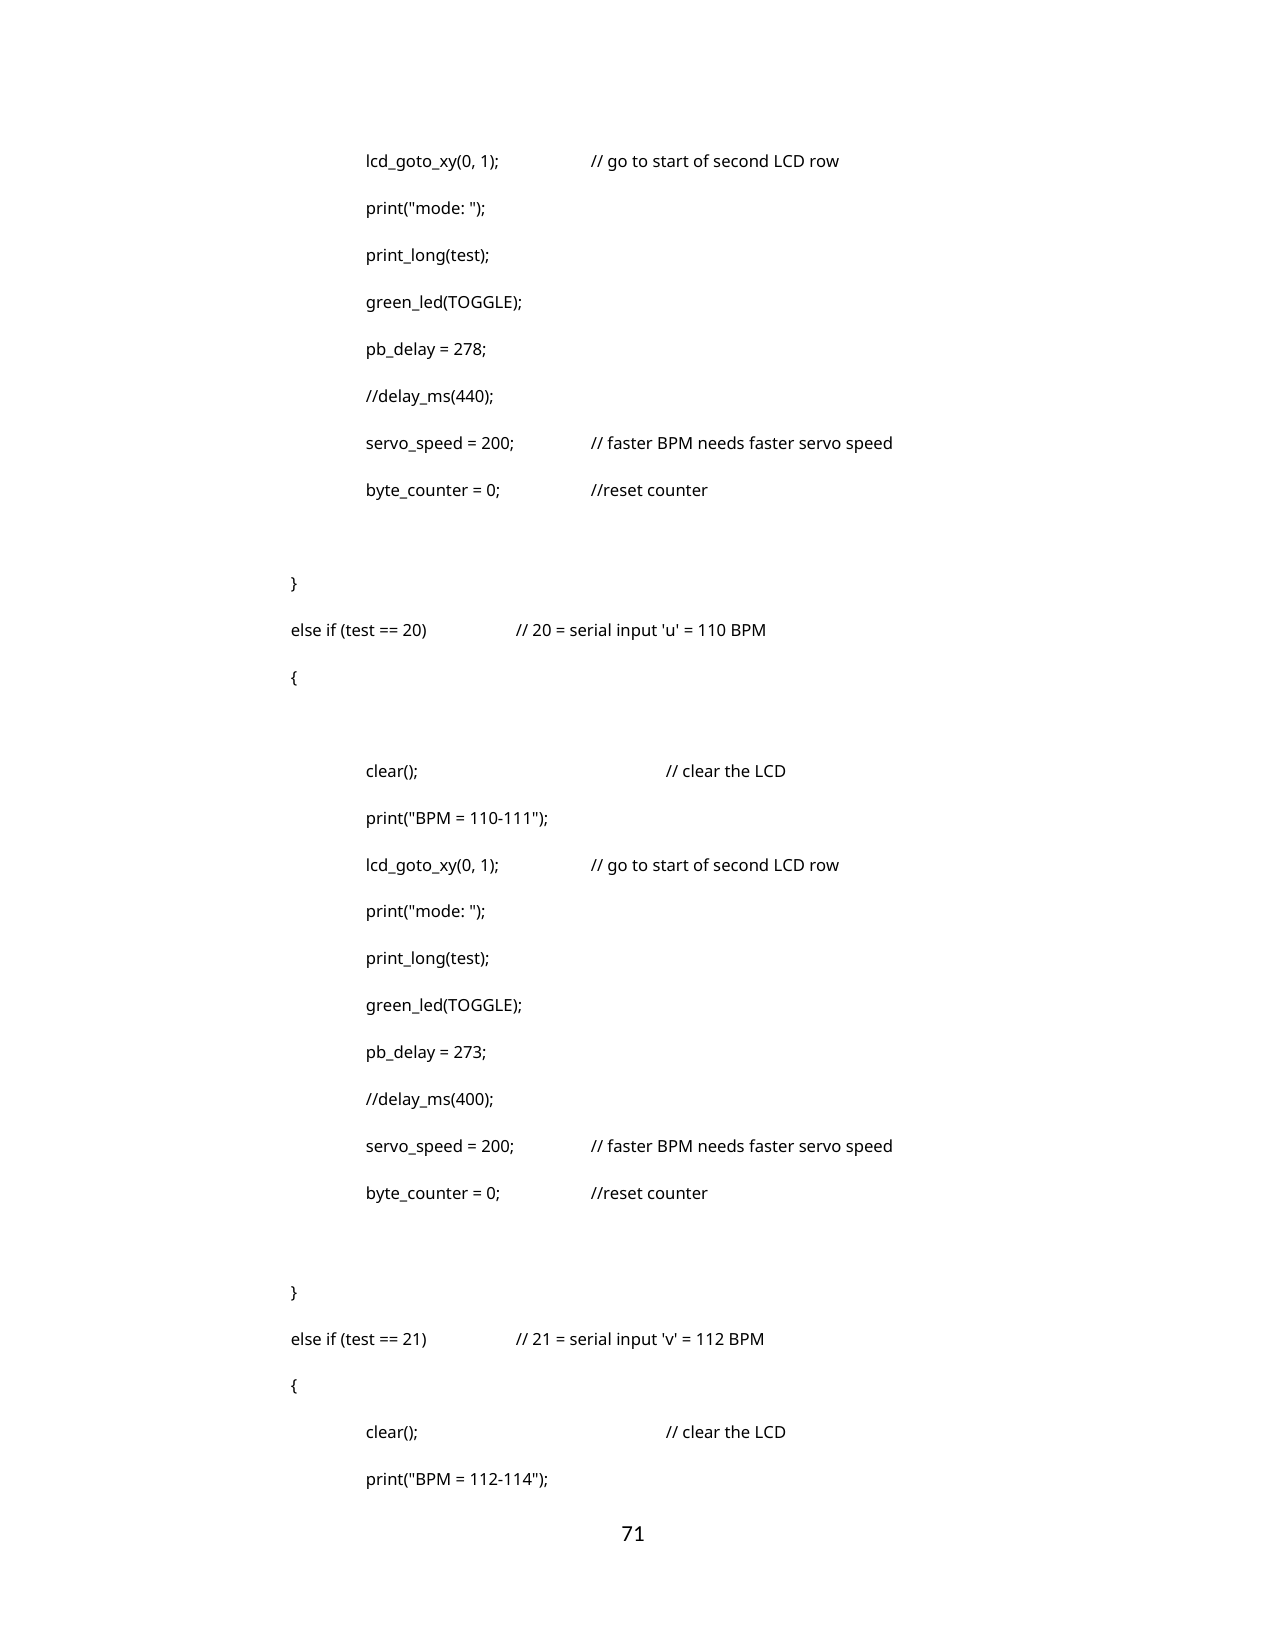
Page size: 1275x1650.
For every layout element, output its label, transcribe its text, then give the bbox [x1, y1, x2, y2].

text print("BPM = 112-114"); [141, 1468, 1125, 1491]
text byte_counter = 0; //reset counter [141, 478, 1125, 501]
text //delay_ms(400); [141, 1087, 1125, 1110]
text clear(); // clear the LCD [141, 1421, 1125, 1444]
text } [141, 572, 1125, 594]
text lcd_goto_xy(0, 1); // go to start of second LCD row [141, 150, 1125, 173]
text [141, 431, 1125, 454]
text lcd_goto_xy(0, 1); // go to start of second LCD row [141, 853, 1125, 876]
text pb_delay = 278; [141, 337, 1125, 360]
text clear(); // clear the LCD [141, 759, 1125, 782]
text print("BPM = 110-111"); [141, 806, 1125, 829]
text else if (test == 21) // 21 = serial input 'v' = 112 BPM [141, 1327, 1125, 1350]
text } [141, 1280, 1125, 1303]
text print("mode: "); [141, 197, 1125, 219]
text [141, 1134, 1125, 1157]
text { [141, 666, 1125, 688]
text //delay_ms(440); [141, 384, 1125, 407]
text print_long(test); [141, 947, 1125, 969]
text print("mode: "); [141, 900, 1125, 923]
text else if (test == 20) // 20 = serial input 'u' = 110 BPM [141, 619, 1125, 641]
text print_long(test); [141, 244, 1125, 266]
text byte_counter = 0; //reset counter [141, 1181, 1125, 1204]
text pb_delay = 273; [141, 1041, 1125, 1063]
text green_led(TOGGLE); [141, 291, 1125, 313]
text green_led(TOGGLE); [141, 994, 1125, 1016]
text { [141, 1374, 1125, 1397]
